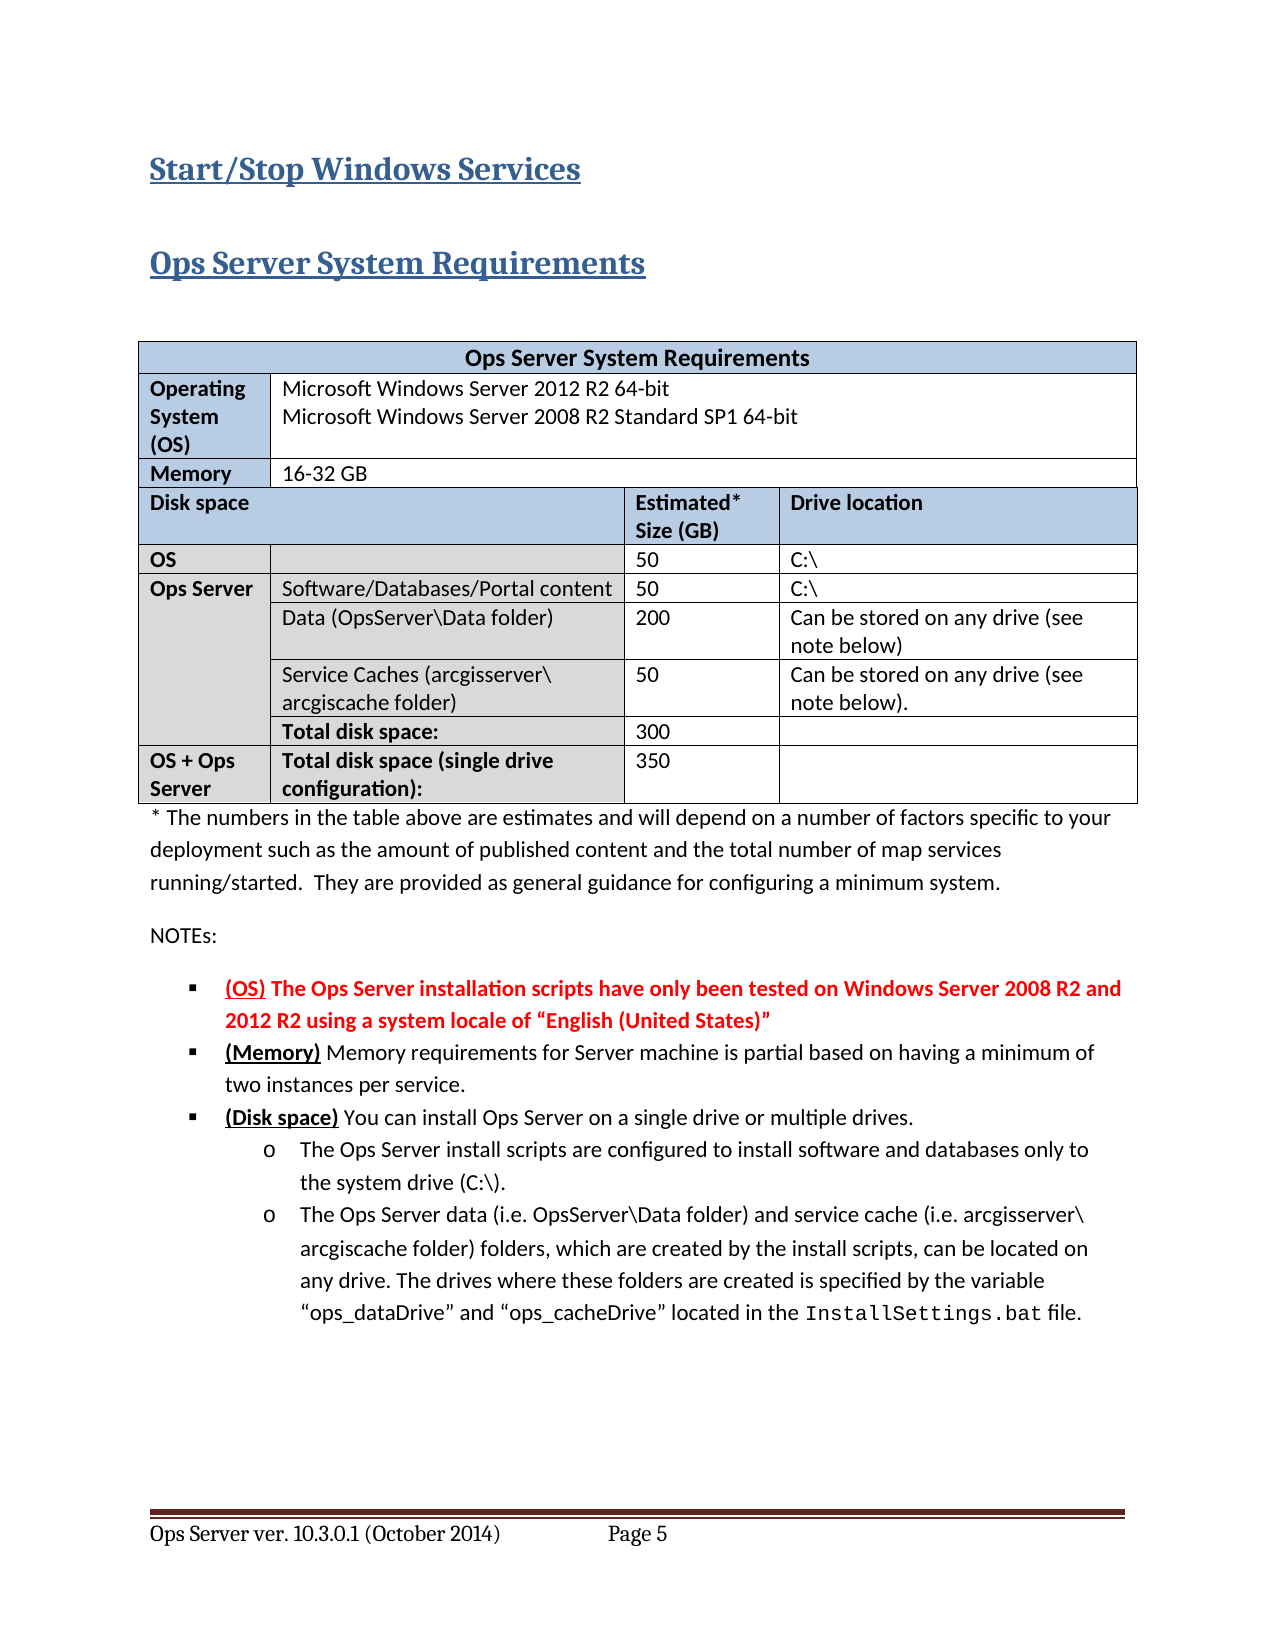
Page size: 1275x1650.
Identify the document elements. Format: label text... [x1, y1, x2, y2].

table_cell Total disk space (single drive configuration): [271, 746, 624, 802]
table_cell OS + Ops Server [139, 746, 270, 802]
table_cell [780, 717, 1137, 745]
subtitle Ops Server System Requirements [150, 244, 1125, 282]
table_cell Microsoft Windows Server 2012 R2 64-bit Microsoft Windows Server 2008 R2 Standard SP1 64-bit [271, 374, 1136, 458]
table_cell 50 [625, 574, 779, 602]
text * The numbers in the table above are estimates and will depend on a number of factors specific to your deployment such as the amount of published content and the total number of map services running/started. They are provided as general guidance for configuring a minimum system. [150, 804, 1125, 896]
table_cell Disk space [139, 488, 624, 544]
list (Disk space) You can install Ops Server on a single drive or multiple drives. [187, 1103, 1125, 1131]
table_cell C:\ [780, 574, 1137, 602]
table_cell Estimated* Size (GB) [625, 488, 779, 544]
table_cell [271, 545, 624, 573]
table_cell 300 [625, 717, 779, 745]
table_cell Ops Server [139, 574, 270, 745]
list The Ops Server install scripts are configured to install software and databases only to the system drive (C:\). [262, 1135, 1125, 1196]
table_cell Total disk space: [271, 717, 624, 745]
table_cell Service Caches (arcgisserver\arcgiscache folder) [271, 660, 624, 716]
table_cell 200 [625, 603, 779, 659]
table_cell [780, 746, 1137, 802]
table_cell Drive location [780, 488, 1137, 544]
table_cell Can be stored on any drive (see note below) [780, 603, 1137, 659]
table_cell 50 [625, 545, 779, 573]
table_cell Memory [139, 459, 270, 487]
table_header Ops Server System Requirements [139, 342, 1136, 373]
table_cell Software/Databases/Portal content [271, 574, 624, 602]
table_cell C:\ [780, 545, 1137, 573]
table_cell 50 [625, 660, 779, 716]
list The Ops Server data (i.e. OpsServer\Data folder) and service cache (i.e. arcgisserver\arcgiscache folder) folders, which are created by the install scripts, can be located on any drive. The drives where these folders are created is specified by the variable “ops_dataDrive” and “ops_cacheDrive” located in the InstallSettings.bat file. [262, 1200, 1125, 1327]
table_cell Operating System (OS) [139, 374, 270, 458]
table_cell Can be stored on any drive (see note below). [780, 660, 1137, 716]
list (Memory) Memory requirements for Server machine is partial based on having a minimum of two instances per service. [187, 1038, 1125, 1098]
table_cell Data (OpsServer\Data folder) [271, 603, 624, 659]
table_cell 350 [625, 746, 779, 802]
table_cell 16-32 GB [271, 459, 1136, 487]
subtitle Start/Stop Windows Services [150, 150, 1125, 188]
list (OS) The Ops Server installation scripts have only been tested on Windows Server 2008 R2 and 2012 R2 using a system locale of “English (United States)” [187, 974, 1125, 1034]
text NOTEs: [150, 921, 1125, 949]
table_cell OS [139, 545, 270, 573]
